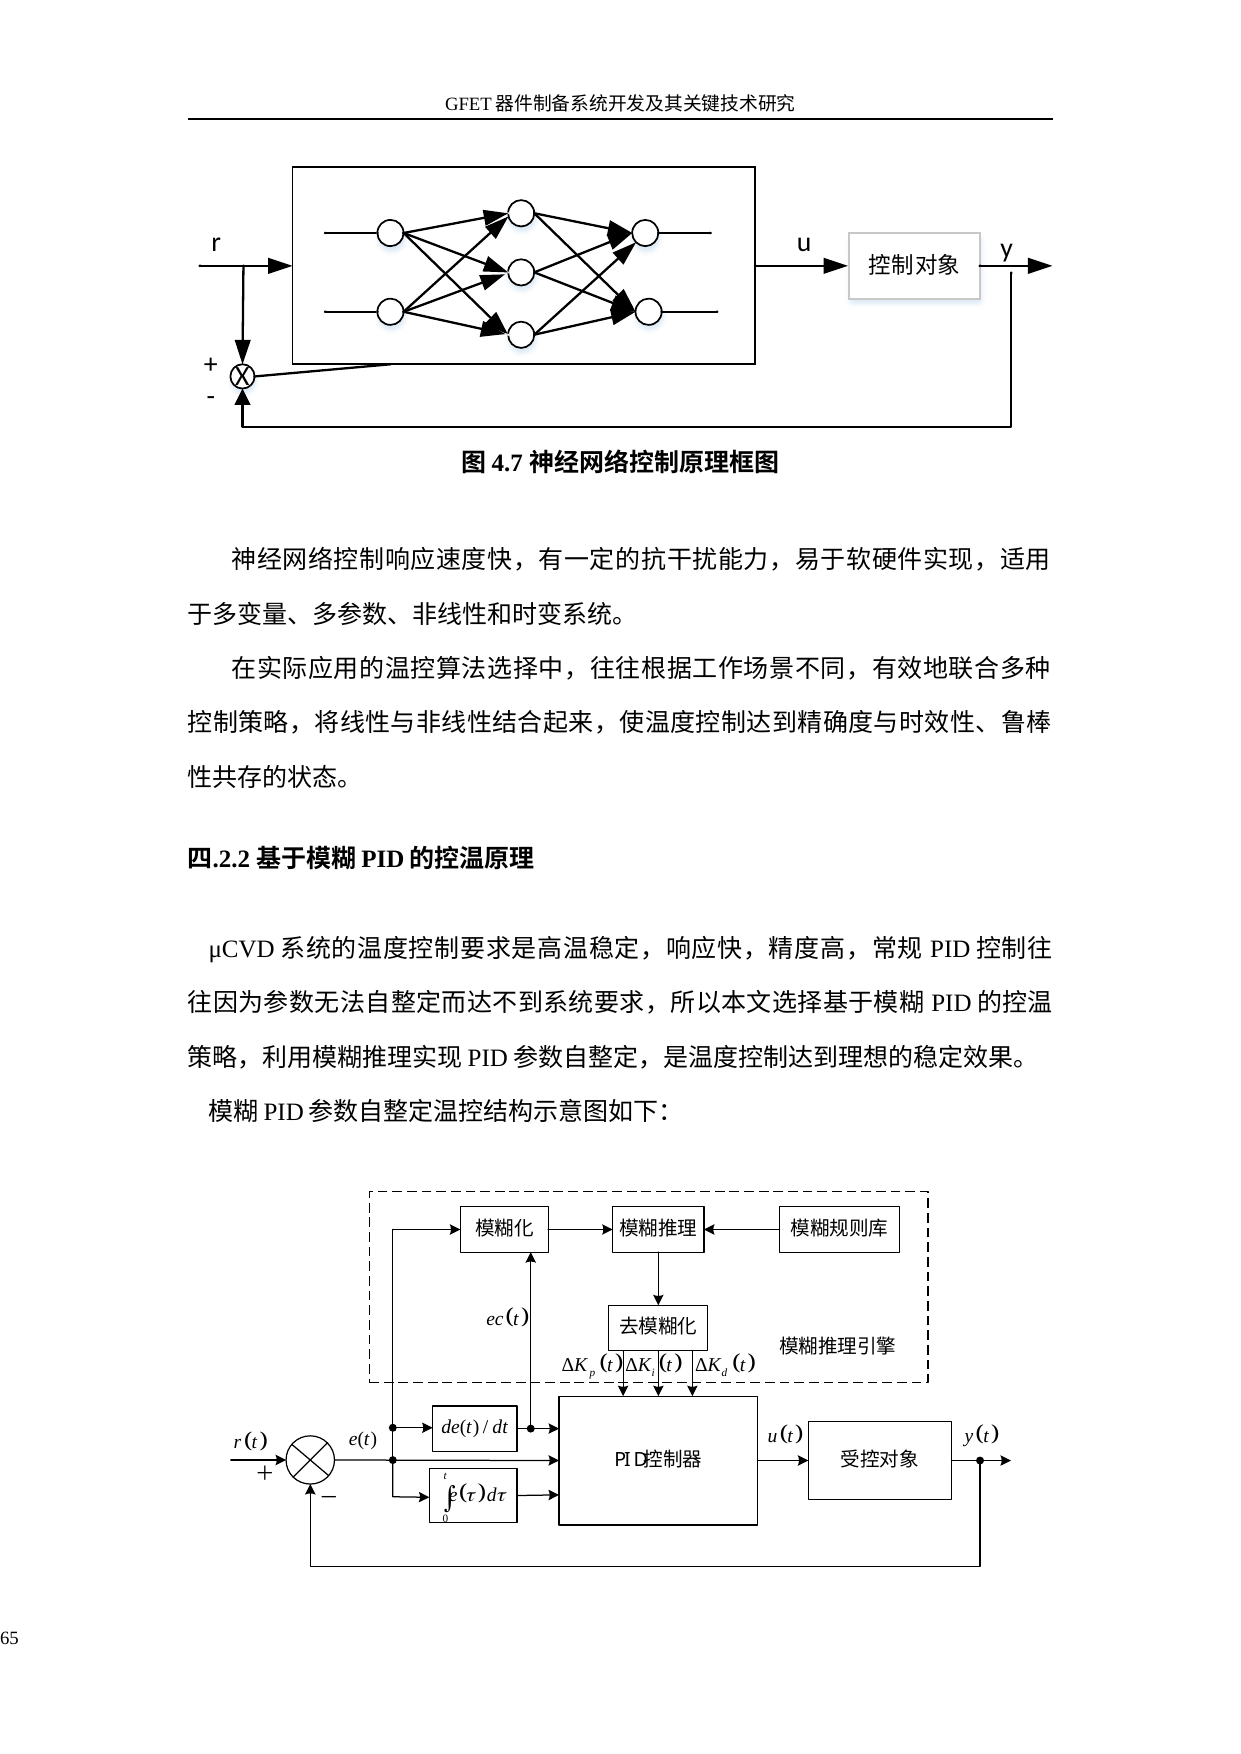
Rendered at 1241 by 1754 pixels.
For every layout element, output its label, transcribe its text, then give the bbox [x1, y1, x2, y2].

list 神经网络控制响应速度快，有一定的抗干扰能力，易于软硬件实现，适用于多变量、多参数、非线性和时变系统。 [187, 540, 1053, 630]
list 图4.7 神经网络控制原理框图 [187, 442, 1053, 478]
subtitle 基于模糊PID的控温原理 [187, 839, 1053, 875]
list 在实际应用的温控算法选择中，往往根据工作场景不同，有效地联合多种控制策略，将线性与非线性结合起来，使温度控制达到精确度与时效性、鲁棒性共存的状态。 [187, 648, 1053, 793]
text 模糊PID参数自整定温控结构示意图如下： [187, 1092, 1053, 1128]
text μCVD系统的温度控制要求是高温稳定，响应快，精度高，常规PID控制往往因为参数无法自整定而达不到系统要求，所以本文选择基于模糊PID的控温策略，利用模糊推理实现PID参数自整定，是温度控制达到理想的稳定效果。 [187, 928, 1053, 1073]
